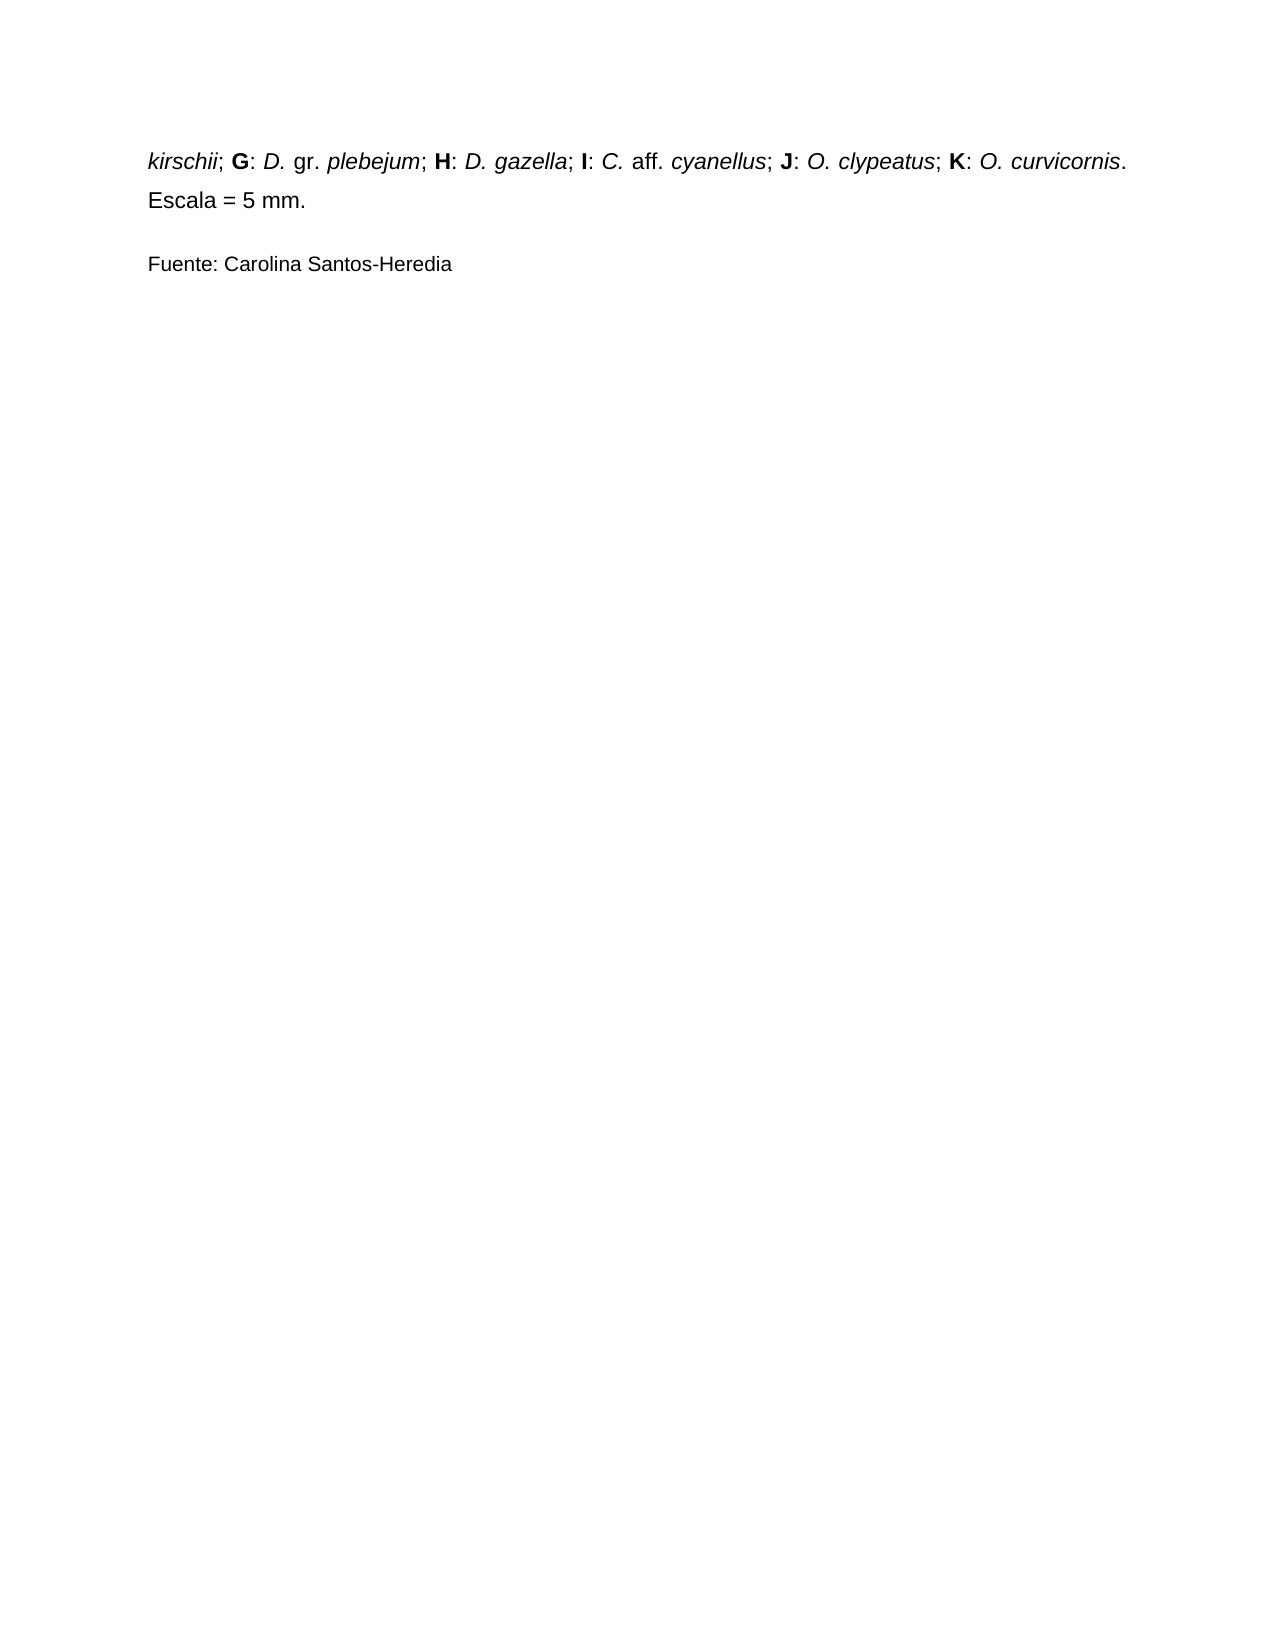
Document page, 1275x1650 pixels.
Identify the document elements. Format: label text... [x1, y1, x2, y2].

text Fuente: Carolina Santos-Heredia [148, 252, 1127, 276]
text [148, 148, 1127, 213]
